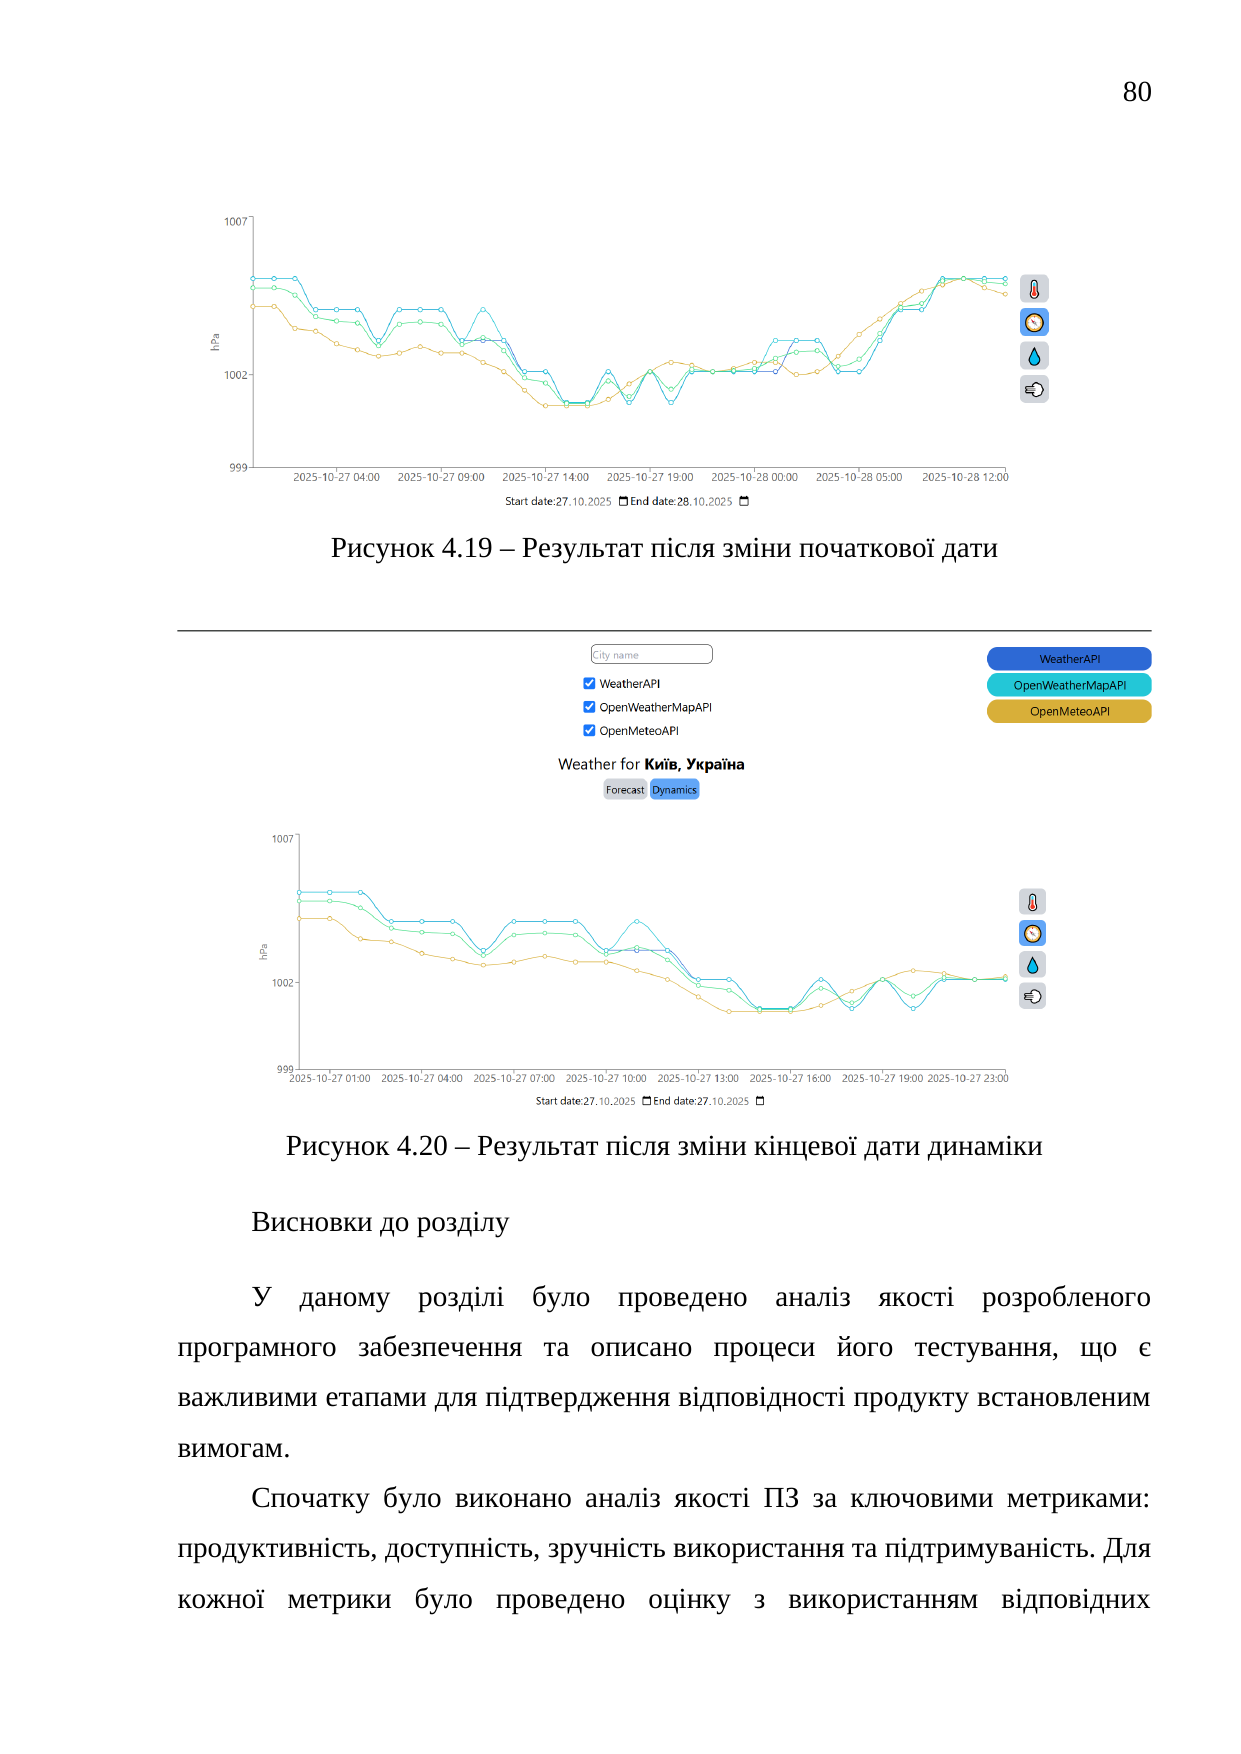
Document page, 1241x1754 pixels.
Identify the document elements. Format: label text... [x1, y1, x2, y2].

text У даному розділі було проведено аналіз якості розробленого програмного забезпечення та описано процеси його тестування, що є важливими етапами для підтвердження відповідності продукту встановленим вимогам. [177, 1279, 1152, 1463]
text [177, 1480, 1152, 1614]
text Рисунок 4.20 – Результат після зміни кінцевої дати динаміки [177, 1128, 1152, 1162]
picture [177, 191, 1152, 513]
text Висновки до розділу [177, 1204, 1152, 1237]
text Рисунок 4.19 – Результат після зміни початкової дати [177, 530, 1152, 563]
picture [177, 630, 1152, 1112]
